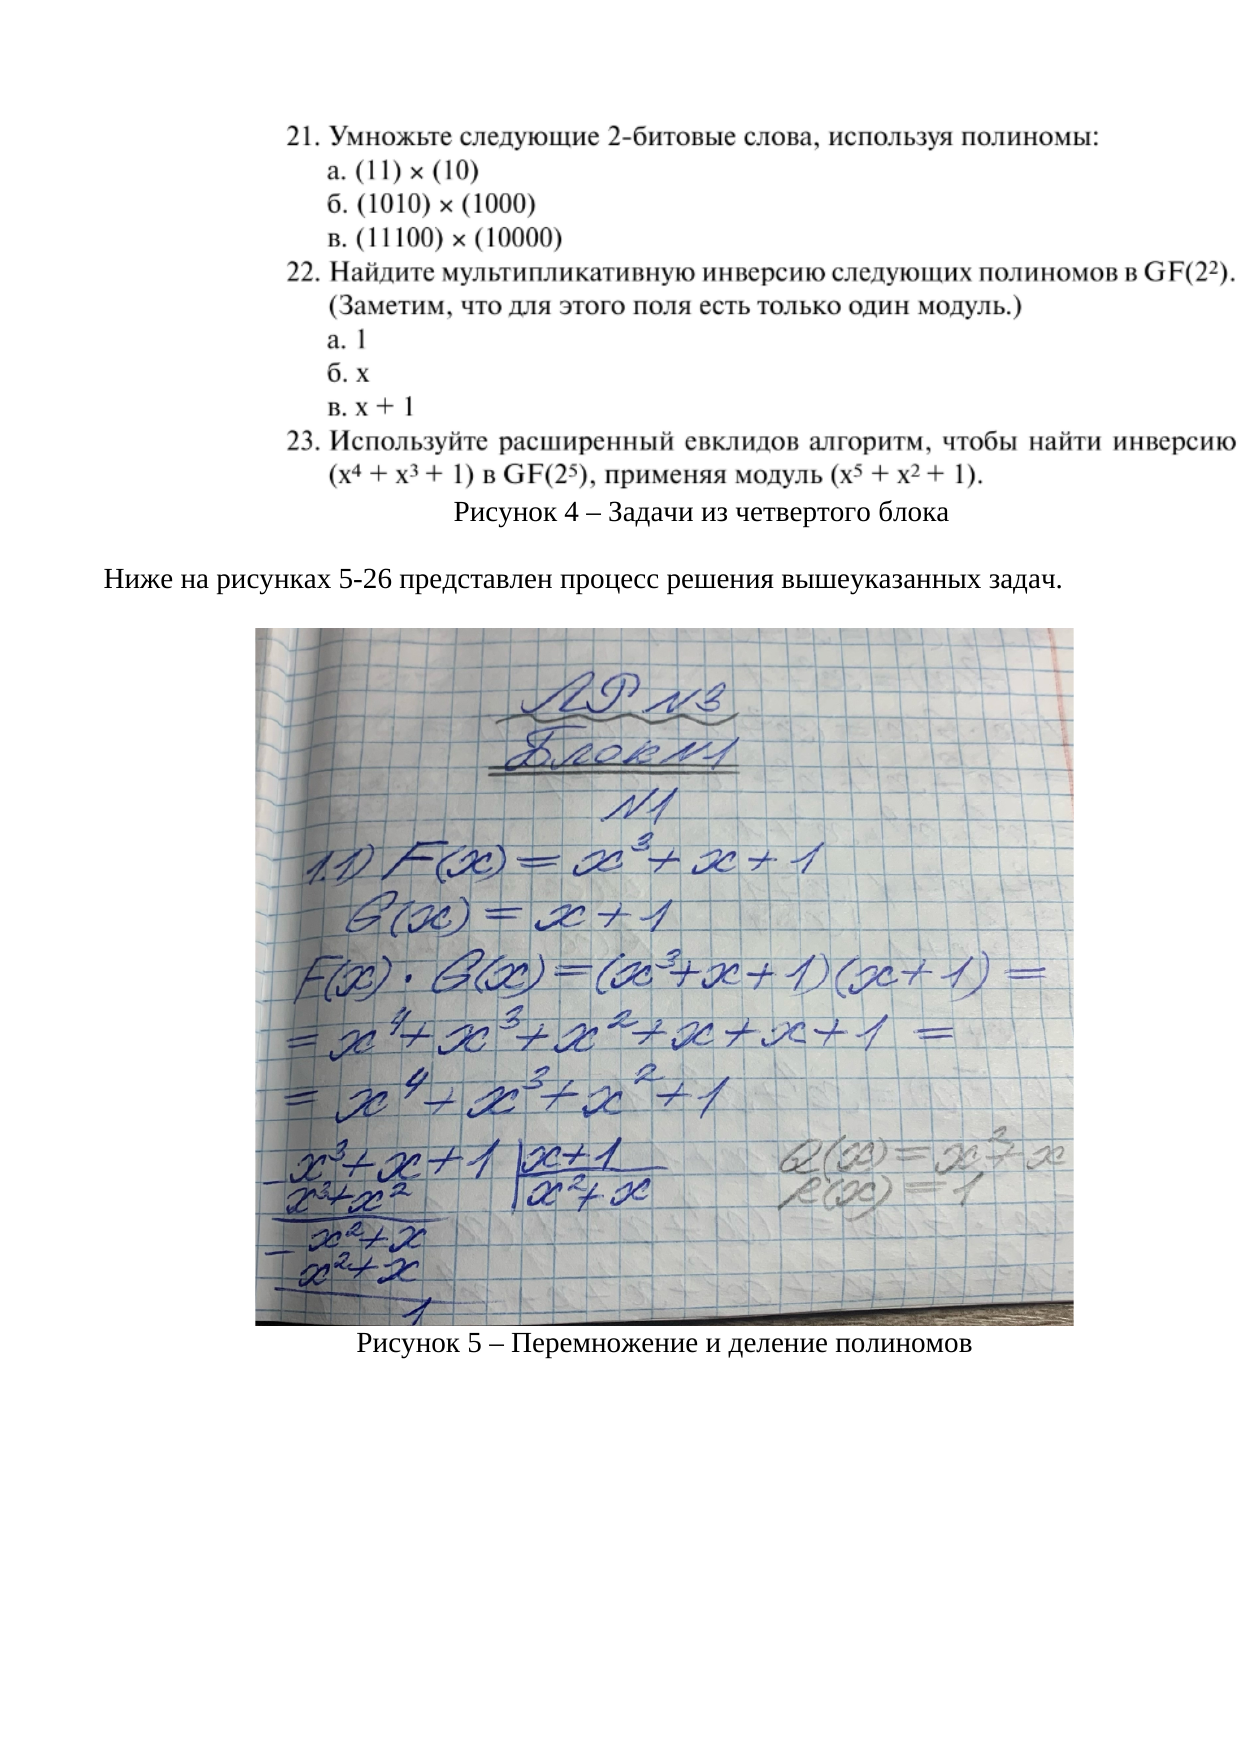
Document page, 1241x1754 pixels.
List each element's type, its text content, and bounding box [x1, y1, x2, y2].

text Рисунок 5 – Перемножение и деление полиномов [103, 1326, 1152, 1359]
picture [269, 118, 1241, 495]
text Рисунок 4 – Задачи из четвертого блока [177, 494, 1152, 528]
text Ниже на рисунках 5-26 представлен процесс решения вышеуказанных задач. [29, 561, 1152, 595]
picture [255, 628, 1074, 1326]
